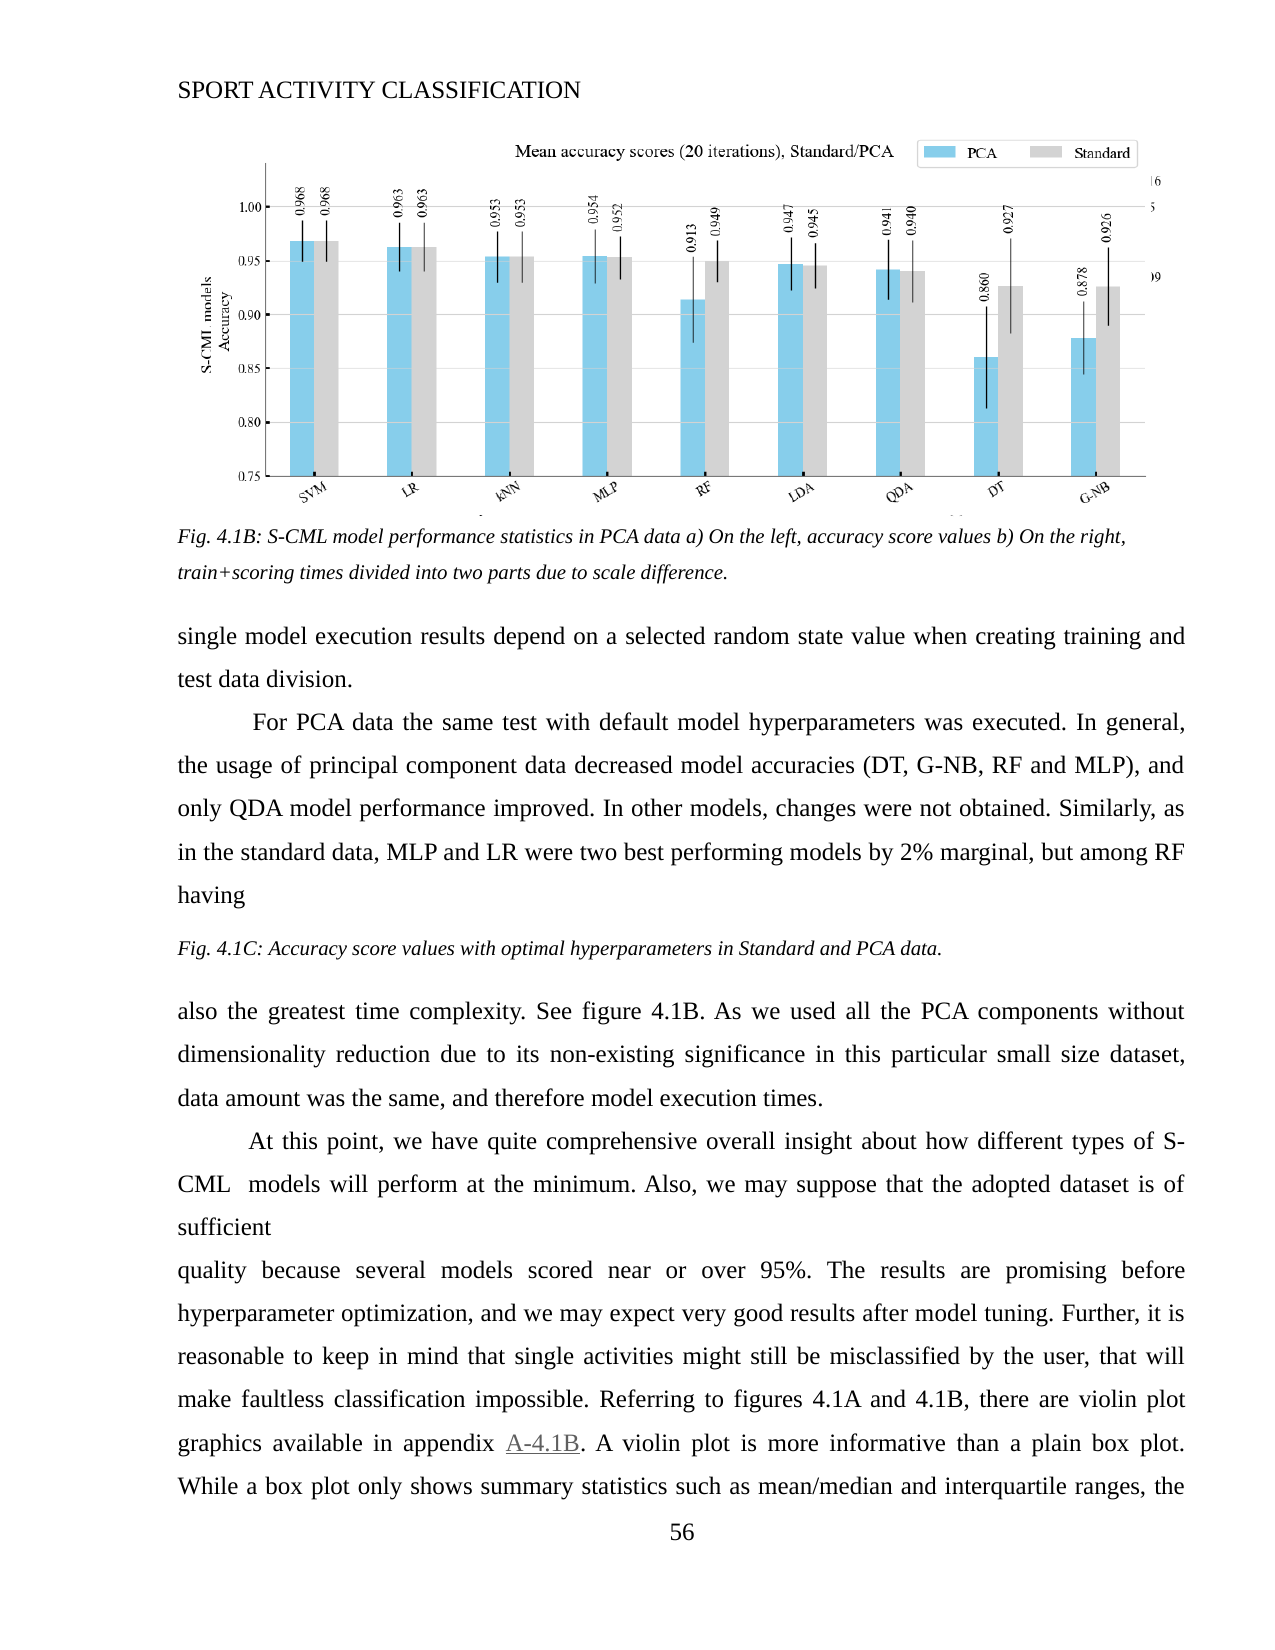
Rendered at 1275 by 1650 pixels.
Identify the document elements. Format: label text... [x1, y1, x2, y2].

text At this point, we have quite comprehensive overall insight about how different types of S-CML models will perform at the minimum. Also, we may suppose that the adopted dataset is of sufficient [177, 1126, 1186, 1241]
text single model execution results depend on a selected random state value when creating training and test data division. [177, 621, 1186, 693]
text For PCA data the same test with default model hyperparameters was executed. In general, the usage of principal component data decreased model accuracies (DT, G-NB, RF and MLP), and only QDA model performance improved. In other models, changes were not obtained. Similarly, as in the standard data, MLP and LR were two best performing models by 2% marginal, but among RF having [177, 707, 1186, 908]
text also the greatest time complexity. See figure 4.1B. As we used all the PCA components without dimensionality reduction due to its non-existing significance in this particular small size dataset, data amount was the same, and therefore model execution times. [177, 996, 1186, 1111]
picture [193, 125, 1169, 524]
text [177, 1255, 1186, 1499]
text Fig. 4.1C: Accuracy score values with optimal hyperparameters in Standard and PCA data. [177, 935, 1186, 959]
